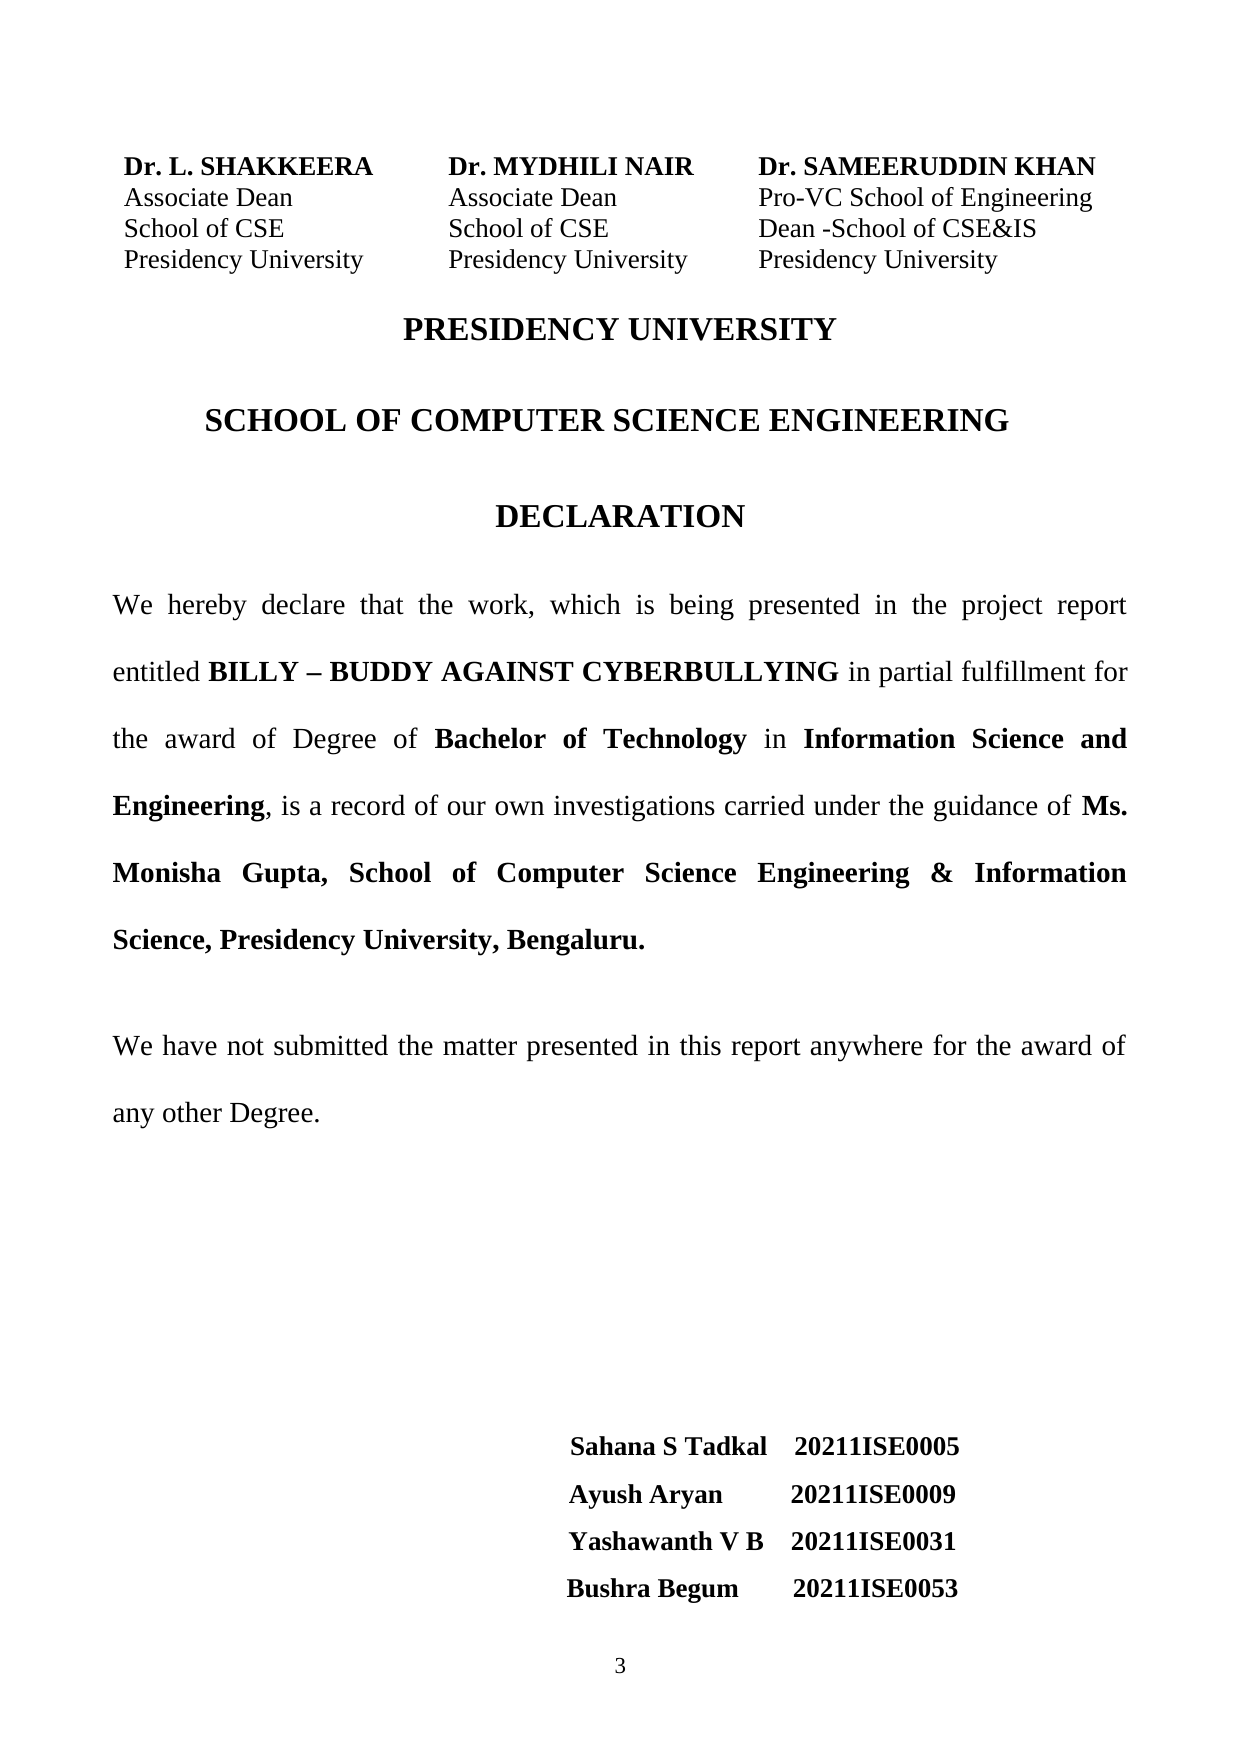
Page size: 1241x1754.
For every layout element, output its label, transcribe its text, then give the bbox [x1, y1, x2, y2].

text Sahana S Tadkal 20211ISE0005 [154, 1430, 1128, 1462]
text We hereby declare that the work, which is being presented in the project report entitled BILLY – BUDDY AGAINST CYBERBULLYING in partial fulfillment for the award of Degree of Bachelor of Technology in Information Science and Engineering, is a record of our own investigations carried under the guidance of Ms. Monisha Gupta, School of Computer Science Engineering & Information Science, Presidency University, Bengaluru. [112, 587, 1128, 956]
text SCHOOL OF COMPUTER SCIENCE ENGINEERING [112, 400, 1102, 438]
table_header Dr. SAMEERUDDIN KHAN Pro-VC School of Engineering Dean -School of CSE&IS Presidency University [747, 150, 1146, 305]
text Yashawanth V B 20211ISE0031 [154, 1525, 1128, 1556]
subtitle PRESIDENCY UNIVERSITY [112, 309, 1128, 347]
text Ayush Aryan 20211ISE0009 [154, 1478, 1128, 1509]
text We have not submitted the matter presented in this report anywhere for the award of any other Degree. [112, 1028, 1128, 1128]
text DECLARATION [112, 496, 1128, 534]
text Bushra Begum 20211ISE0053 [154, 1572, 1128, 1603]
table_header Dr. L. SHAKKEERA Associate Dean School of CSE Presidency University [113, 150, 437, 305]
table_header Dr. MYDHILI NAIR Associate Dean School of CSE Presidency University [437, 150, 747, 305]
